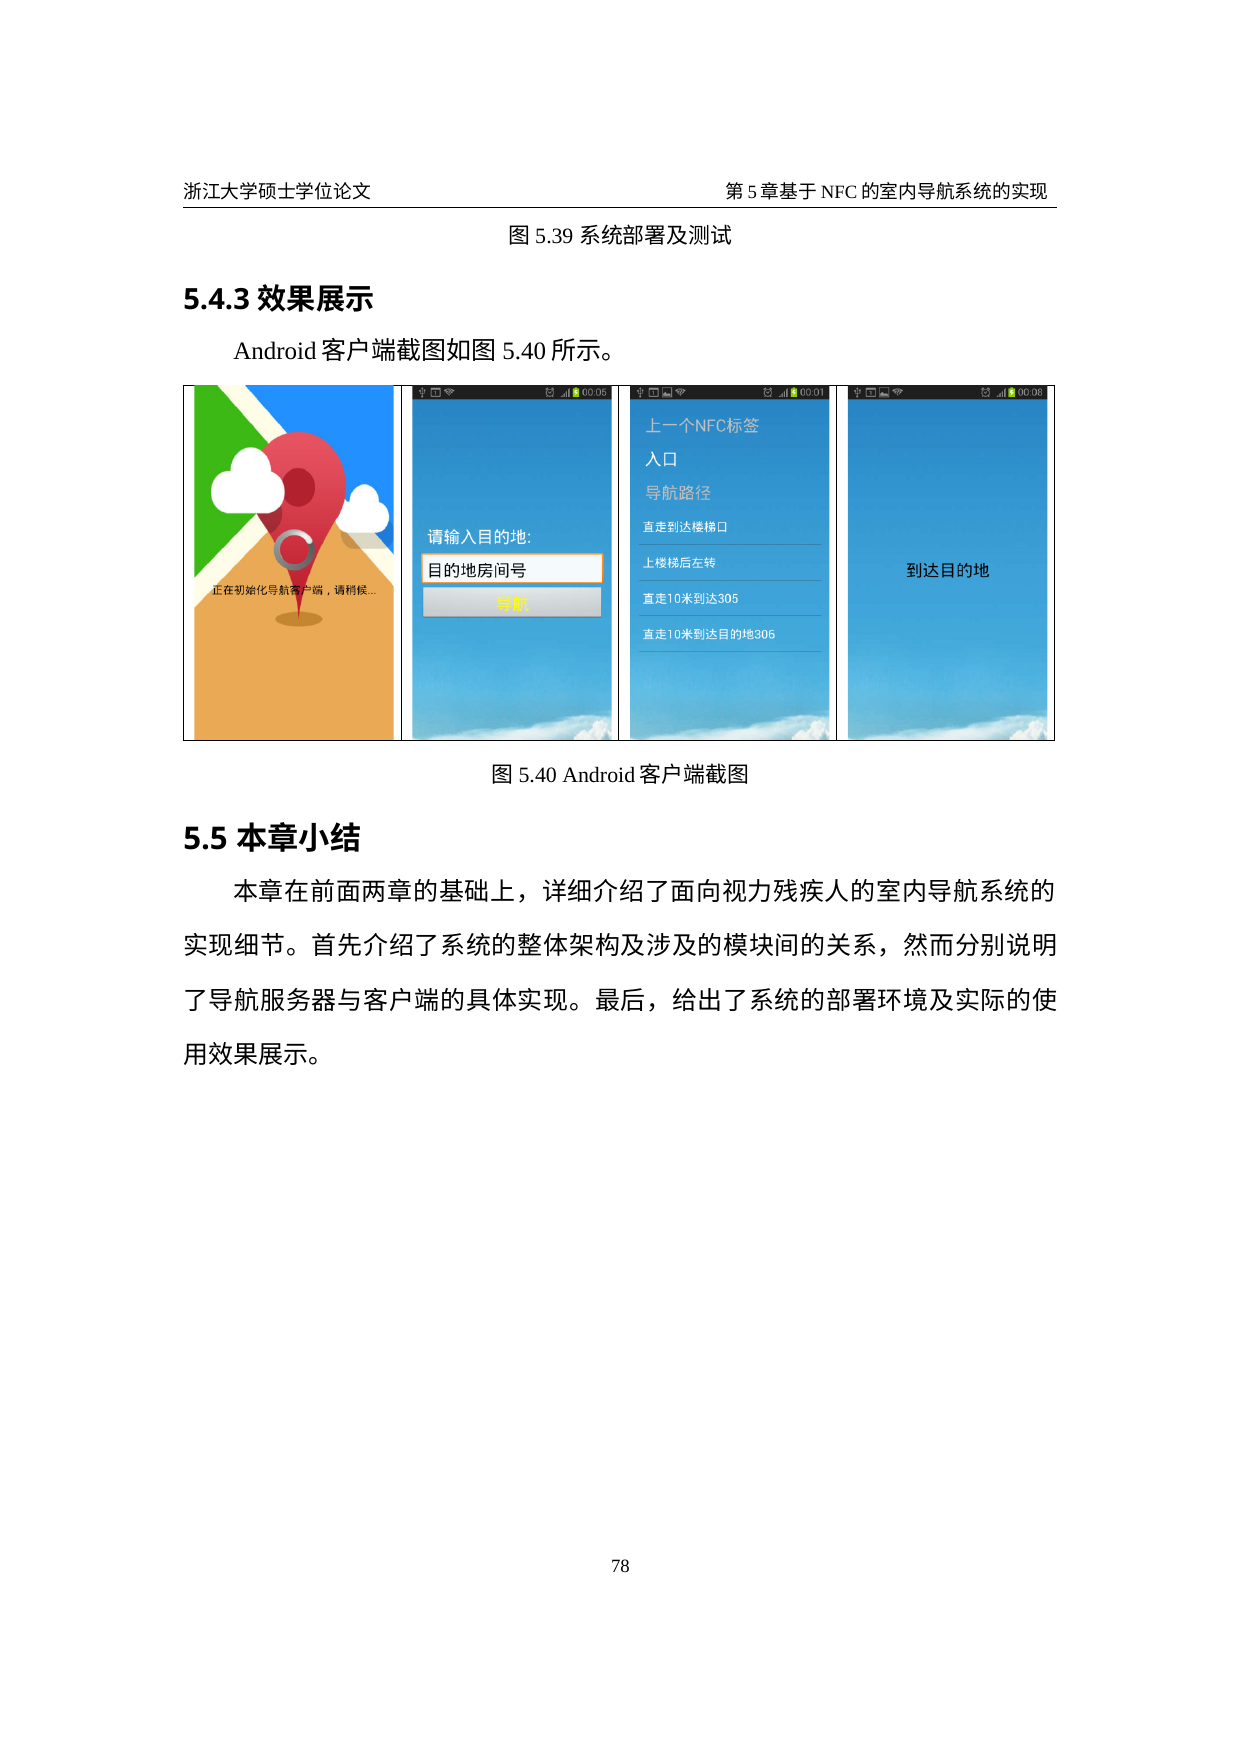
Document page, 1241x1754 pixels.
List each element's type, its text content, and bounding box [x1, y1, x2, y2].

picture [630, 385, 830, 740]
table_header [619, 386, 630, 740]
subtitle 效果展示 [183, 275, 1057, 318]
table_header [1048, 386, 1054, 740]
table_header [402, 386, 412, 740]
table_header [612, 386, 618, 740]
subtitle 本章小结 [183, 813, 1057, 859]
picture [412, 385, 612, 740]
picture [194, 385, 394, 740]
table_header [184, 386, 194, 740]
table_header [830, 386, 836, 740]
text 本章在前面两章的基础上，详细介绍了面向视力残疾人的室内导航系统的实现细节。首先介绍了系统的整体架构及涉及的模块间的关系，然而分别说明了导航服务器与客户端的具体实现。最后，给出了系统的部署环境及实际的使用效果展示。 [183, 871, 1057, 1071]
picture [847, 385, 1048, 740]
table_header [394, 386, 401, 740]
table_header [837, 386, 847, 740]
